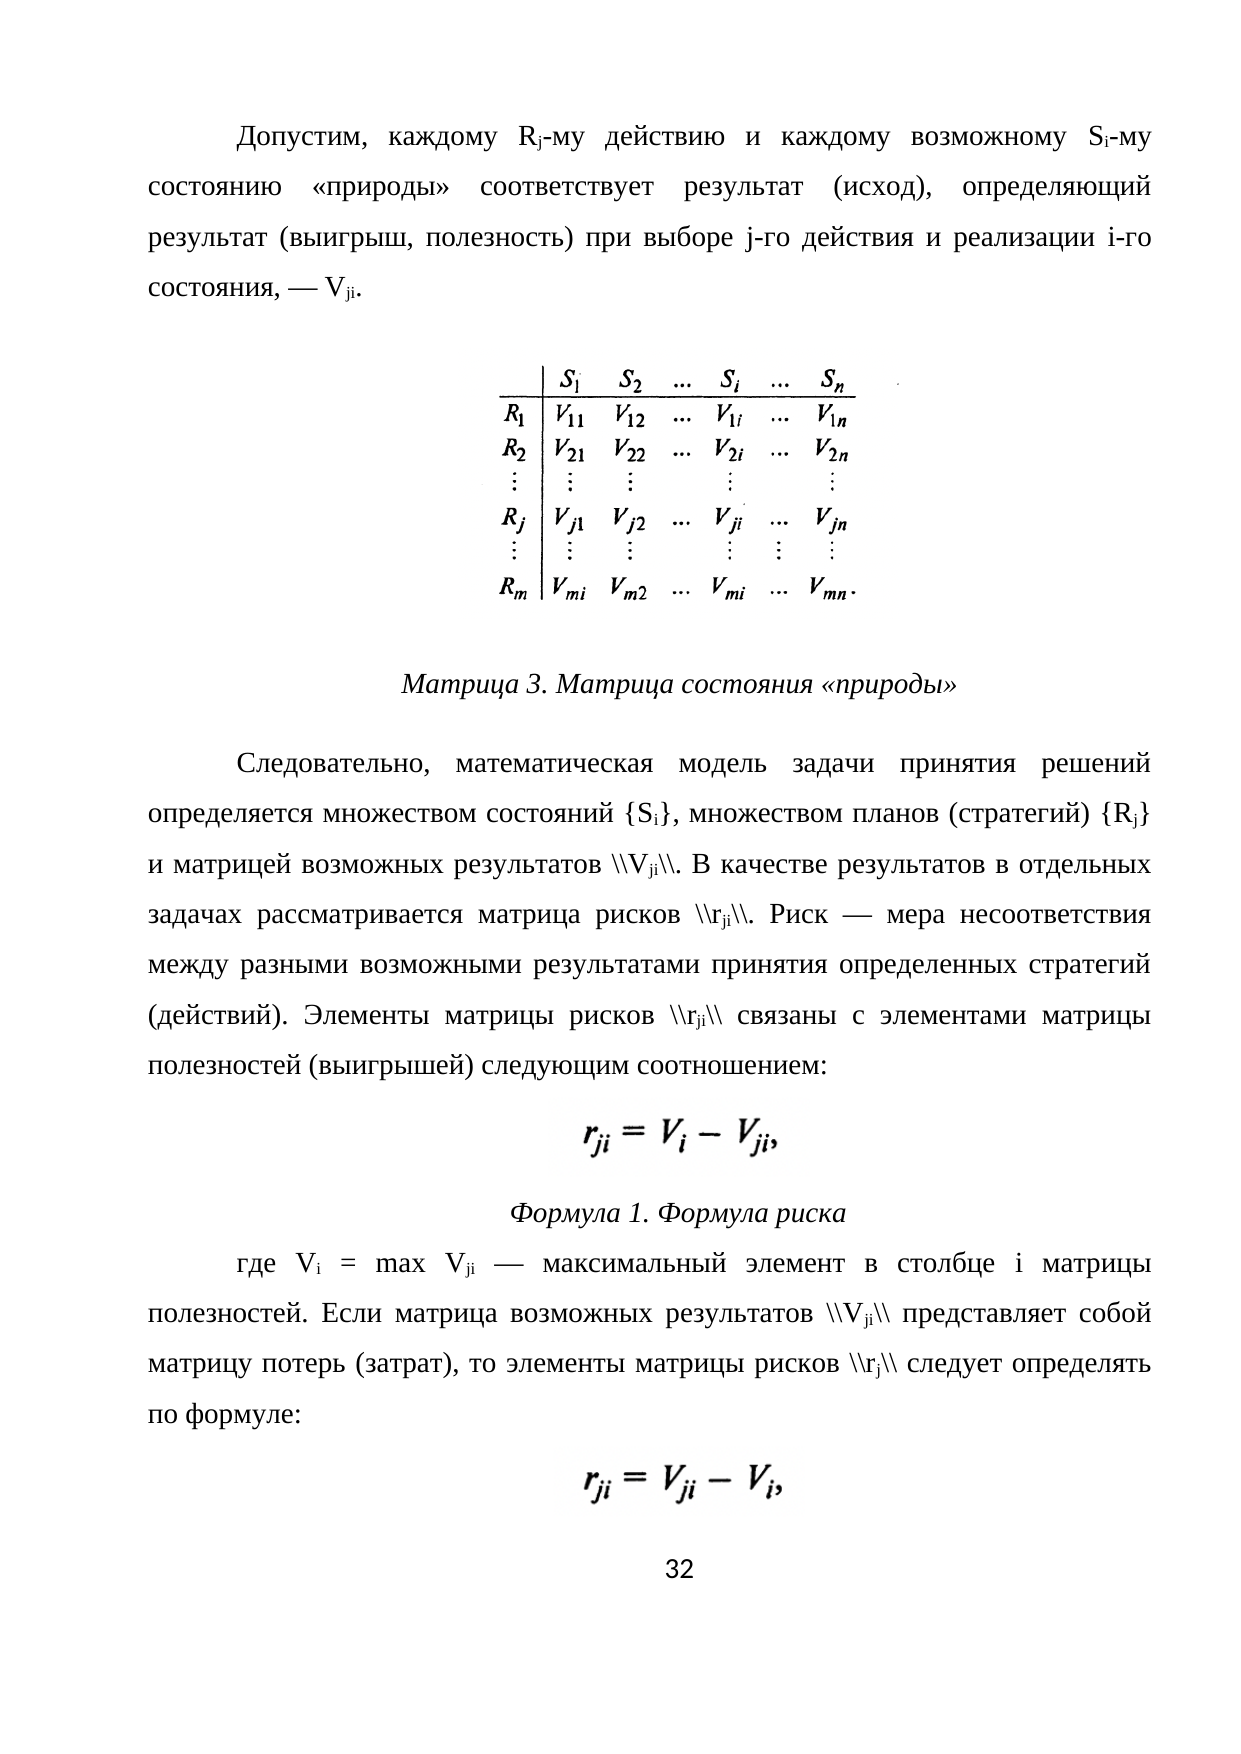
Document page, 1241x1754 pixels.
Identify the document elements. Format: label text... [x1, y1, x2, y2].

text Допустим, каждому Rj-му действию и каждому возможному Si-му состоянию «природы» соответствует результат (исход), определяющий результат (выигрыш, полезность) при выборе j-го действия и реализации i-го состояния, — Vji. [148, 118, 1152, 303]
text Матрица 3. Матрица состояния «природы» [148, 666, 1152, 699]
text Следовательно, математическая модель задачи принятия решений определяется множеством состояний {Si}, множеством планов (стратегий) {Rj} и матрицей возможных результатов \\Vji\\. В качестве результатов в отдельных задачах рассматривается матрица рисков \\rji\\. Риск — мера несоответствия между разными возможными результатами принятия определенных стратегий (действий). Элементы матрицы рисков \\rji\\ связаны с элементами матрицы полезностей (выигрышей) следующим соотношением: [148, 745, 1152, 1081]
picture [457, 348, 901, 619]
text Формула 1. Формула риска [148, 1195, 1152, 1228]
picture [547, 1097, 811, 1177]
text где Vi = max Vji — максимальный элемент в столбце i матрицы полезностей. Если матрица возможных результатов \\Vji\\ представляет собой матрицу потерь (затрат), то элементы матрицы рисков \\rj\\ следует определять по формуле: [148, 1245, 1152, 1429]
picture [553, 1446, 806, 1517]
